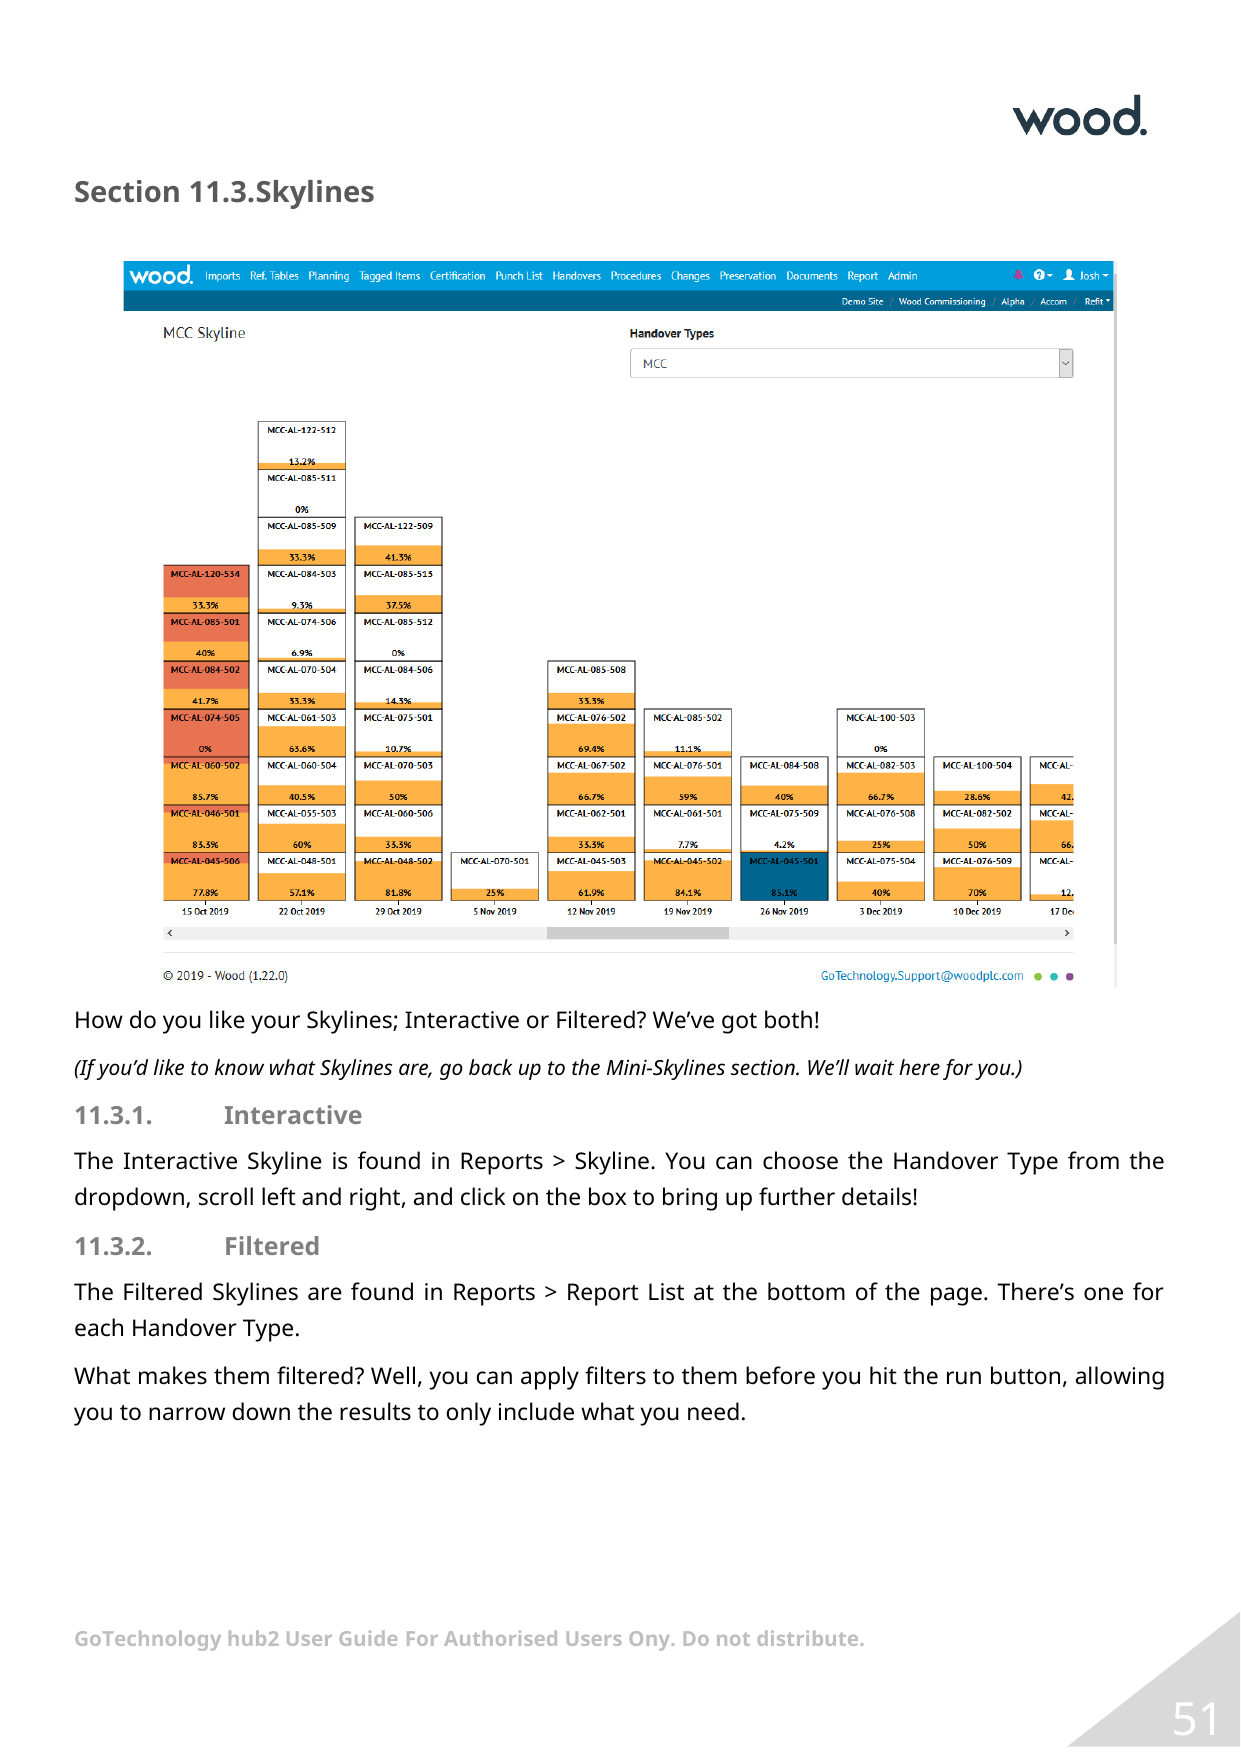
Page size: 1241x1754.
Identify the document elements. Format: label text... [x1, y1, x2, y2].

text (If you’d like to know what Skylines are, go back up to the Mini-Skylines section. We’ll wait here for you.) [74, 1053, 1167, 1081]
subtitle Interactive [74, 1098, 1167, 1132]
text The Interactive Skyline is found in Reports > Skyline. You can choose the Handover Type from the dropdown, scroll left and right, and click on the box to bring up further details! [74, 1144, 1167, 1212]
picture [123, 261, 1117, 988]
picture [164, 272, 175, 283]
picture [991, 73, 1167, 156]
picture [1067, 270, 1072, 279]
picture [178, 265, 189, 283]
text What makes them filtered? Well, you can apply filters to them before you hit the run button, allowing you to narrow down the results to only include what you need. [74, 1360, 1167, 1427]
subtitle Filtered [74, 1229, 1167, 1263]
picture [131, 272, 161, 283]
text How do you like your Skylines; Interactive or Filtered? We’ve got both! [74, 1004, 1167, 1036]
subtitle Skylines [74, 172, 1167, 211]
picture [1016, 271, 1022, 278]
text The Filtered Skylines are found in Reports > Report List at the bottom of the page. There’s one for each Handover Type. [74, 1276, 1167, 1343]
